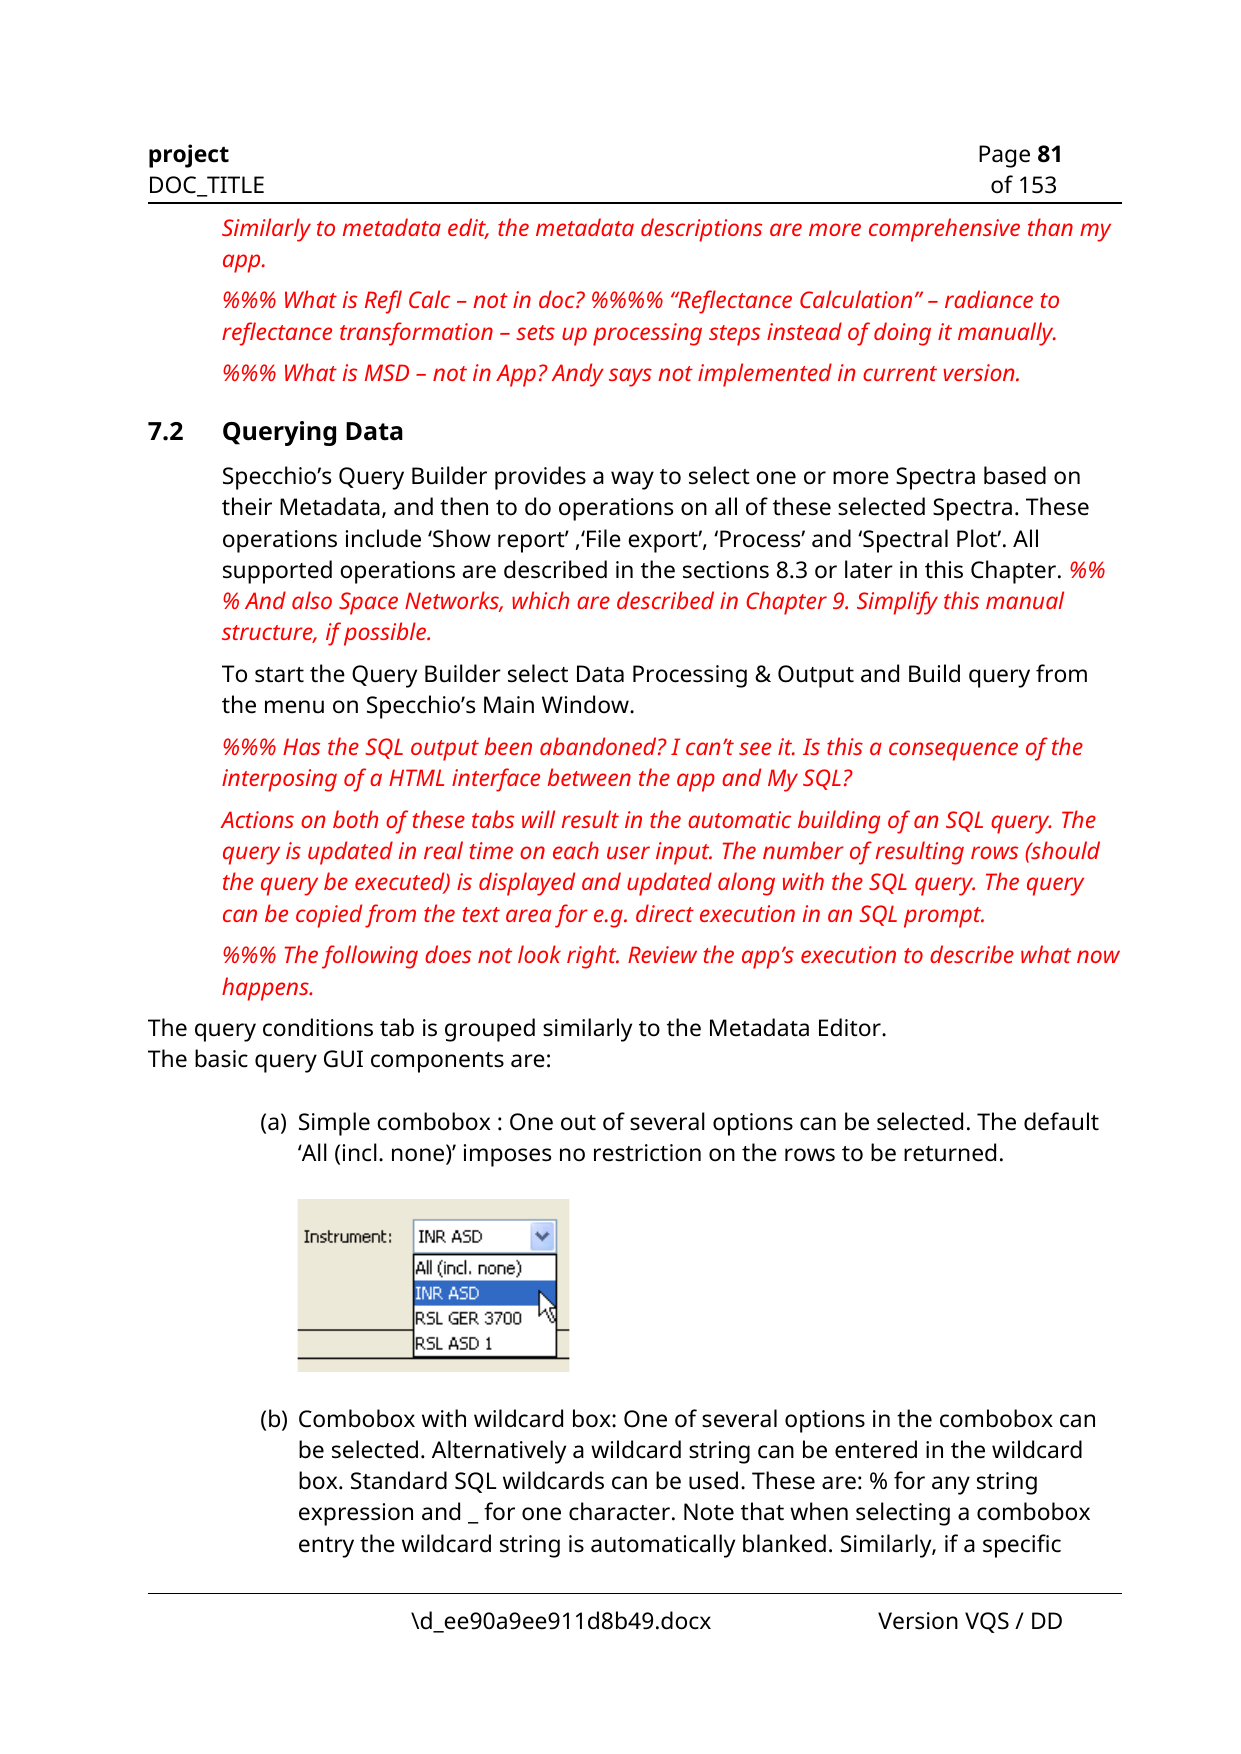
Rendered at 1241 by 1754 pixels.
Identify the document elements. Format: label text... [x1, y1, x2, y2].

text The basic query GUI components are: [148, 1043, 1122, 1075]
text %%% What is Refl Calc – not in doc? %%%% “Reflectance Calculation” – radiance to reflectance transformation – sets up processing steps instead of doing it manually. [222, 284, 1122, 347]
text To start the Query Builder select Data Processing & Output and Build query from the menu on Specchio’s Main Window. [222, 658, 1122, 721]
text The query conditions tab is grouped similarly to the Metadata Editor. [148, 1012, 1122, 1043]
text Specchio’s Query Builder provides a way to select one or more Spectra based on their Metadata, and then to do operations on all of these selected Spectra. These operations include ‘Show report’ ,‘File export’, ‘Process’ and ‘Spectral Plot’. All supported operations are described in the sections 8.3 or later in this Chapter. %%% And also Space Networks, which are described in Chapter 9. Simplify this manual structure, if possible. [222, 460, 1122, 648]
text %%% What is MSD – not in App? Andy says not implemented in current version. [222, 357, 1122, 388]
subtitle Querying Data [148, 413, 1122, 448]
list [260, 1403, 1122, 1559]
text %%% Has the SQL output been abandoned? I can’t see it. Is this a consequence of the interposing of a HTML interface between the app and My SQL? [222, 731, 1122, 793]
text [222, 211, 1122, 274]
list Simple combobox : One out of several options can be selected. The default ‘All (incl. none)’ imposes no restriction on the rows to be returned. [260, 1106, 1122, 1403]
text %%% The following does not look right. Review the app’s execution to describe what now happens. [222, 939, 1122, 1002]
text Actions on both of these tabs will result in the automatic building of an SQL query. The query is updated in real time on each user input. The number of resulting rows (should the query be executed) is displayed and updated along with the SQL query. The query can be copied from the text area for e.g. direct execution in an SQL prompt. [222, 804, 1122, 929]
picture [297, 1199, 570, 1372]
